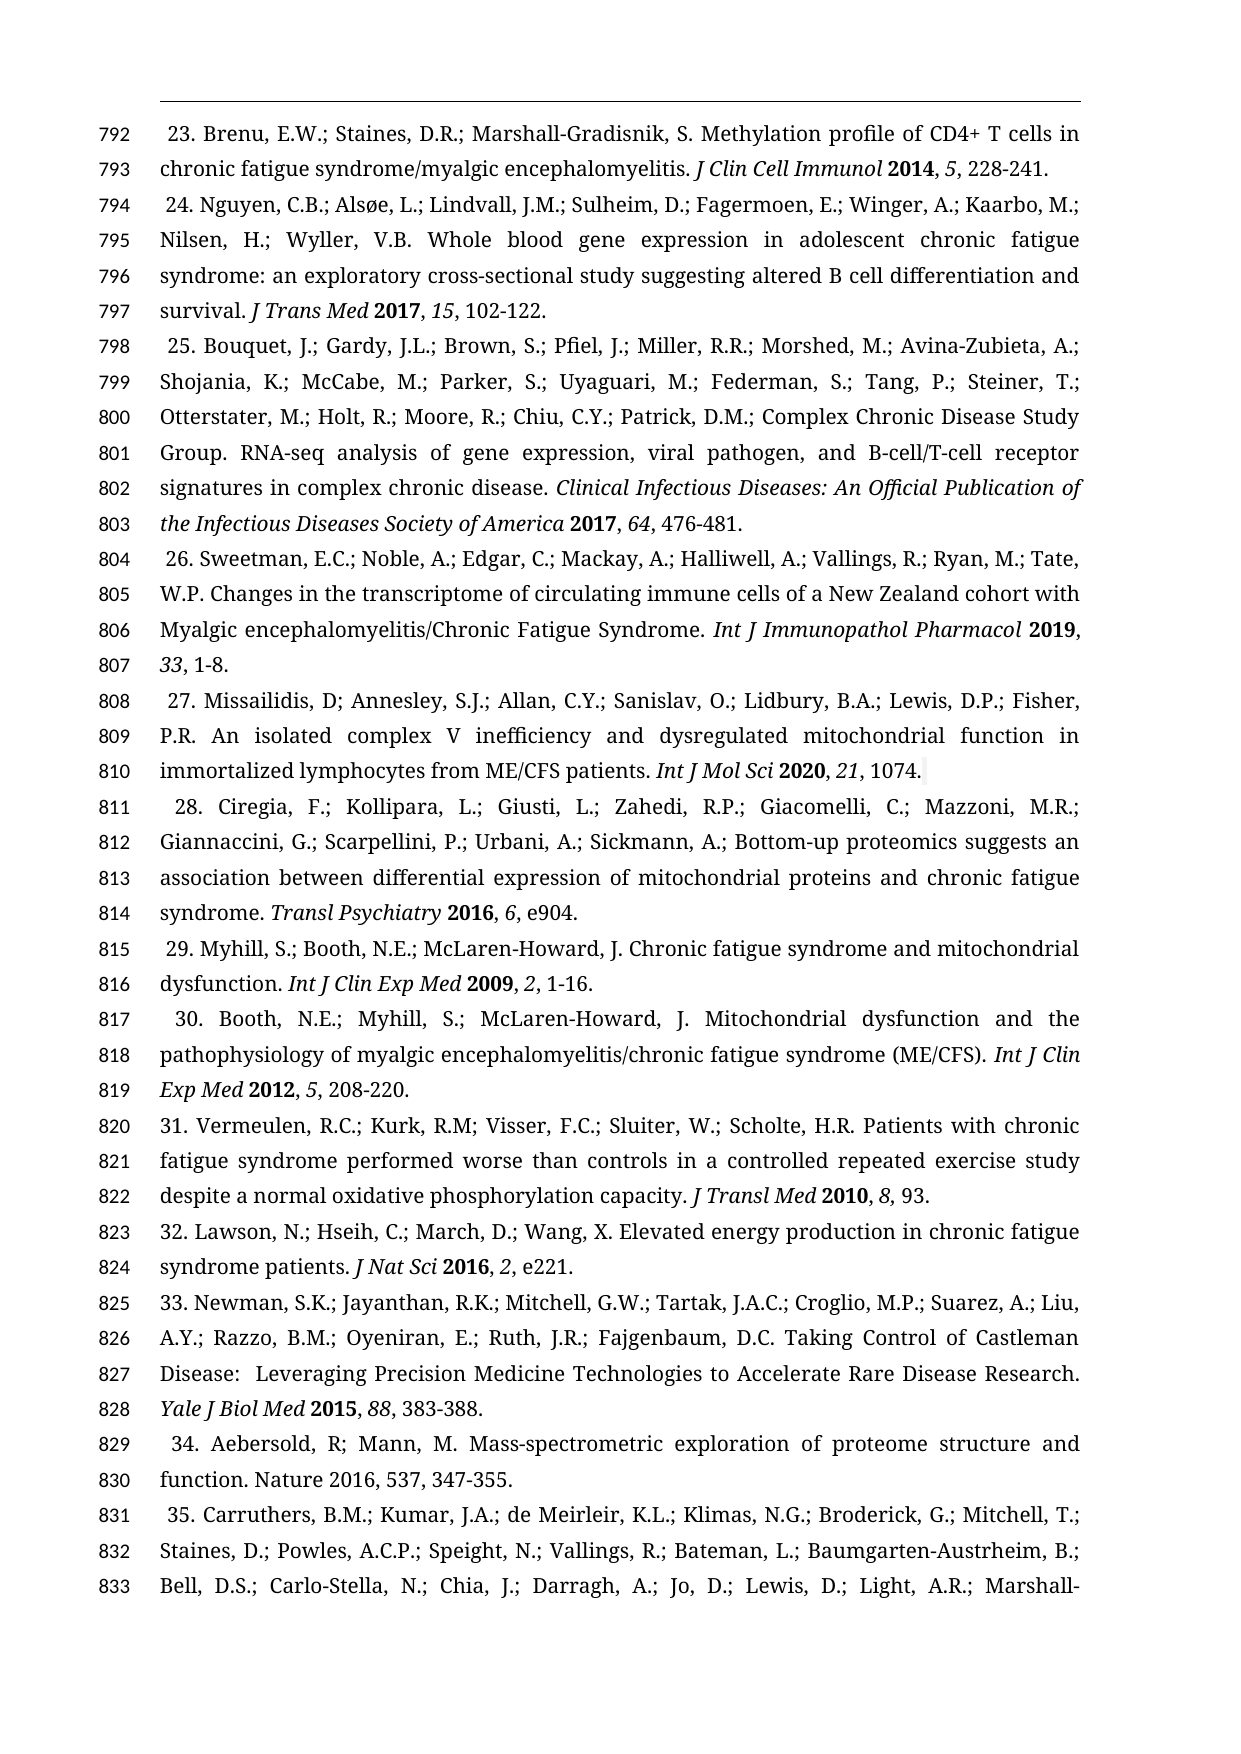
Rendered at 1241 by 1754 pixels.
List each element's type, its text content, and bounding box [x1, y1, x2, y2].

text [159, 1493, 1081, 1600]
text 28. Ciregia, F.; Kollipara, L.; Giusti, L.; Zahedi, R.P.; Giacomelli, C.; Mazzoni, M.R.; Giannaccini, G.; Scarpellini, P.; Urbani, A.; Sickmann, A.; Bottom-up proteomics suggests an association between differential expression of mitochondrial proteins and chronic fatigue syndrome. Transl Psychiatry 2016, 6, e904. [159, 785, 1081, 927]
text 32. Lawson, N.; Hseih, C.; March, D.; Wang, X. Elevated energy production in chronic fatigue syndrome patients. J Nat Sci 2016, 2, e221. [159, 1210, 1081, 1281]
text 27. Missailidis, D; Annesley, S.J.; Allan, C.Y.; Sanislav, O.; Lidbury, B.A.; Lewis, D.P.; Fisher, P.R. An isolated complex V inefficiency and dysregulated mitochondrial function in immortalized lymphocytes from ME/CFS patients. Int J Mol Sci 2020, 21, 1074. [159, 679, 1081, 785]
text 24. Nguyen, C.B.; Alsøe, L.; Lindvall, J.M.; Sulheim, D.; Fagermoen, E.; Winger, A.; Kaarbo, M.; Nilsen, H.; Wyller, V.B. Whole blood gene expression in adolescent chronic fatigue syndrome: an exploratory cross-sectional study suggesting altered B cell differentiation and survival. J Trans Med 2017, 15, 102-122. [159, 183, 1081, 325]
text 26. Sweetman, E.C.; Noble, A.; Edgar, C.; Mackay, A.; Halliwell, A.; Vallings, R.; Ryan, M.; Tate, W.P. Changes in the transcriptome of circulating immune cells of a New Zealand cohort with Myalgic encephalomyelitis/Chronic Fatigue Syndrome. Int J Immunopathol Pharmacol 2019, 33, 1-8. [159, 537, 1081, 679]
text 30. Booth, N.E.; Myhill, S.; McLaren-Howard, J. Mitochondrial dysfunction and the pathophysiology of myalgic encephalomyelitis/chronic fatigue syndrome (ME/CFS). Int J Clin Exp Med 2012, 5, 208-220. [159, 998, 1081, 1104]
text 29. Myhill, S.; Booth, N.E.; McLaren-Howard, J. Chronic fatigue syndrome and mitochondrial dysfunction. Int J Clin Exp Med 2009, 2, 1-16. [159, 927, 1081, 998]
text 23. Brenu, E.W.; Staines, D.R.; Marshall-Gradisnik, S. Methylation profile of CD4+ T cells in chronic fatigue syndrome/myalgic encephalomyelitis. J Clin Cell Immunol 2014, 5, 228-241. [159, 112, 1081, 183]
text 34. Aebersold, R; Mann, M. Mass-spectrometric exploration of proteome structure and function. Nature 2016, 537, 347-355. [159, 1423, 1081, 1493]
text 25. Bouquet, J.; Gardy, J.L.; Brown, S.; Pfiel, J.; Miller, R.R.; Morshed, M.; Avina-Zubieta, A.; Shojania, K.; McCabe, M.; Parker, S.; Uyaguari, M.; Federman, S.; Tang, P.; Steiner, T.; Otterstater, M.; Holt, R.; Moore, R.; Chiu, C.Y.; Patrick, D.M.; Complex Chronic Disease Study Group. RNA-seq analysis of gene expression, viral pathogen, and B-cell/T-cell receptor signatures in complex chronic disease. Clinical Infectious Diseases: An Official Publication of the Infectious Diseases Society of America 2017, 64, 476-481. [159, 325, 1081, 537]
text 33. Newman, S.K.; Jayanthan, R.K.; Mitchell, G.W.; Tartak, J.A.C.; Croglio, M.P.; Suarez, A.; Liu, A.Y.; Razzo, B.M.; Oyeniran, E.; Ruth, J.R.; Fajgenbaum, D.C. Taking Control of Castleman Disease: Leveraging Precision Medicine Technologies to Accelerate Rare Disease Research. Yale J Biol Med 2015, 88, 383-388. [159, 1281, 1081, 1423]
text 31. Vermeulen, R.C.; Kurk, R.M; Visser, F.C.; Sluiter, W.; Scholte, H.R. Patients with chronic fatigue syndrome performed worse than controls in a controlled repeated exercise study despite a normal oxidative phosphorylation capacity. J Transl Med 2010, 8, 93. [159, 1104, 1081, 1210]
